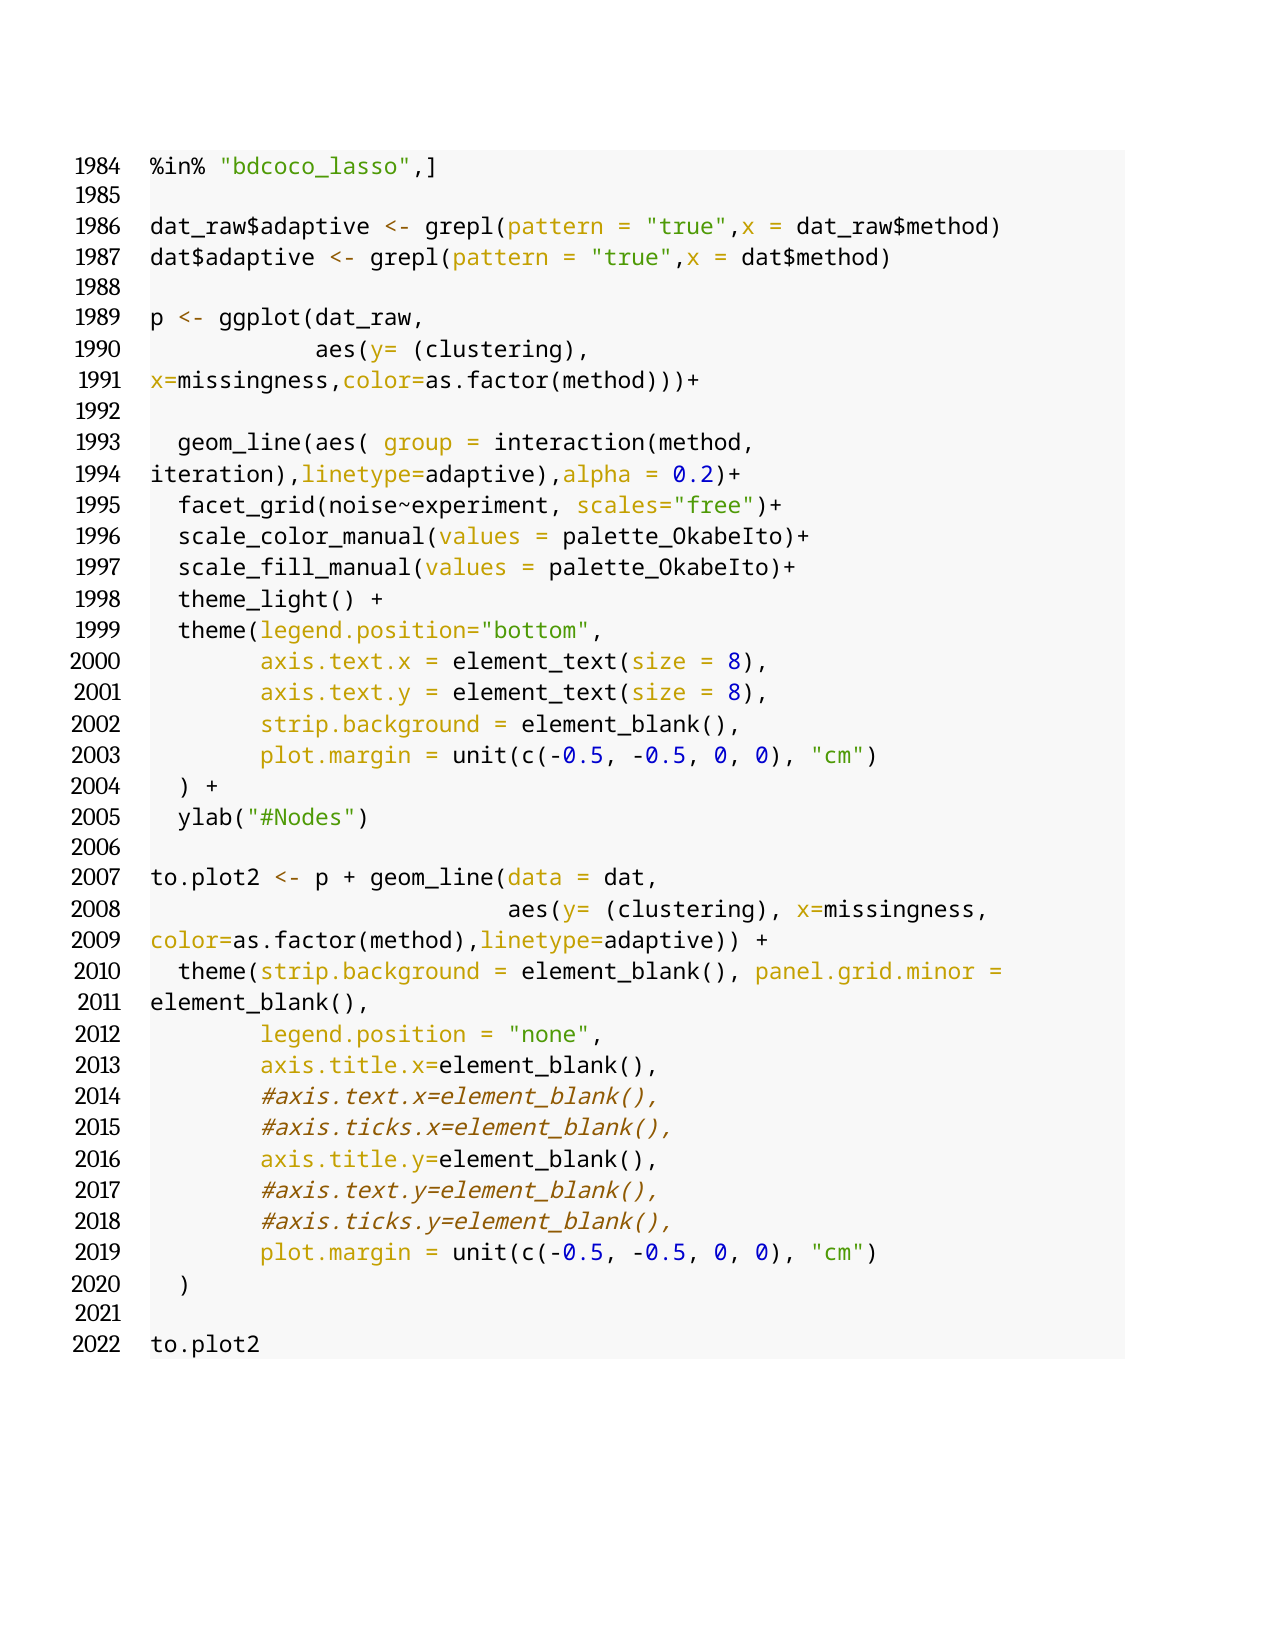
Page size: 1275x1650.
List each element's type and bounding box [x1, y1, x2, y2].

text [150, 150, 1125, 1359]
